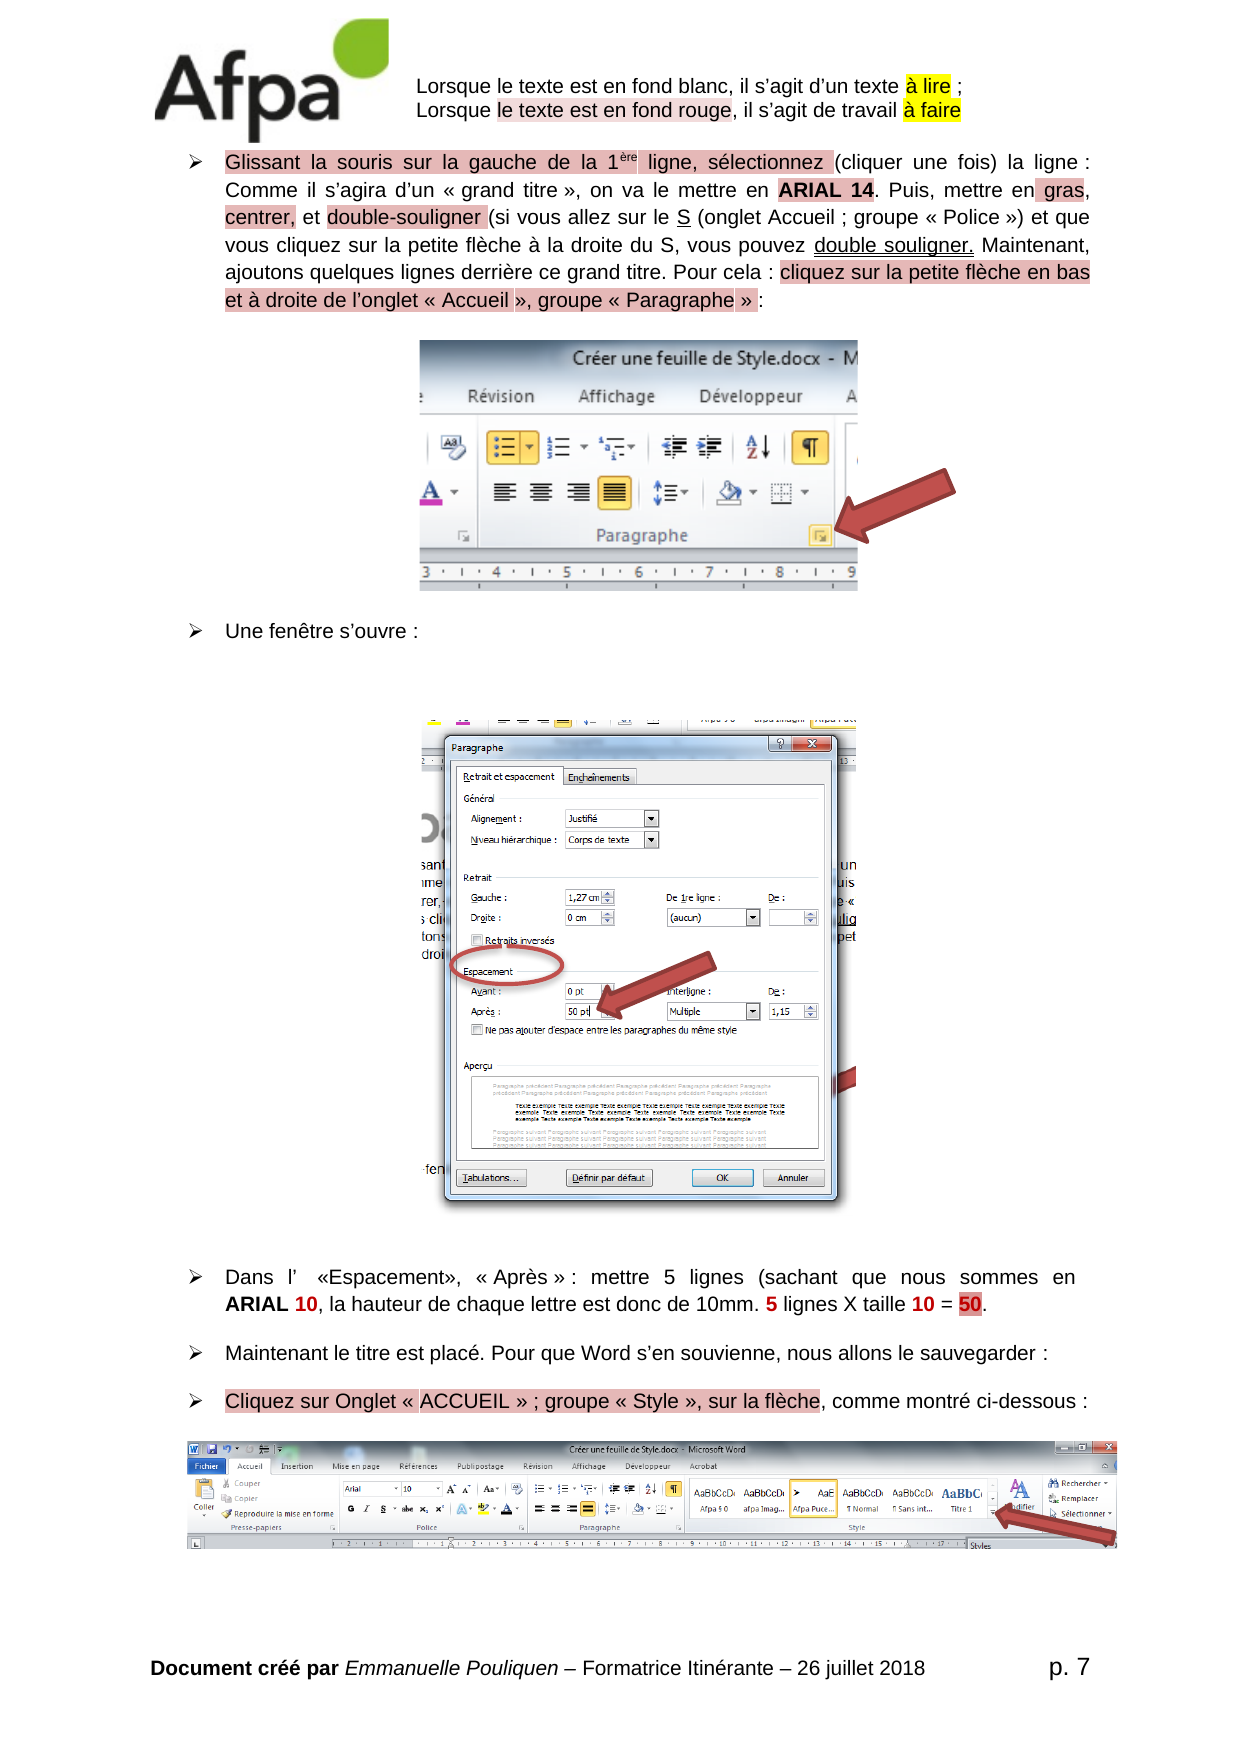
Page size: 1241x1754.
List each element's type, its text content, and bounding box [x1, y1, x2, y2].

text Maintenant le titre est placé. Pour que Word s’en souvienne, nous allons le sauvegarder : [187, 1341, 1090, 1364]
picture [151, 18, 388, 140]
text Une fenêtre s’ouvre : [187, 619, 1090, 643]
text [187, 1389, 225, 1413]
picture [419, 340, 858, 591]
picture [421, 720, 856, 1237]
text Cliquez sur Onglet « ACCUEIL » ; groupe « Style », sur la flèche, comme montré ci-dessous : [820, 1389, 1090, 1413]
picture [187, 1441, 1118, 1549]
text Dans l’ «Espacement», « Après » : mettre 5 lignes (sachant que nous sommes en ARIAL 10, la hauteur de chaque lettre est donc de 10mm. 5 lignes X taille 10 = 50. [187, 1264, 1090, 1316]
text Glissant la souris sur la gauche de la 1ère ligne, sélectionnez (cliquer une fois) la ligne : Comme il s’agira d’un « grand titre », on va le mettre en ARIAL 14. Puis, mettre en gras, centrer, et double-souligner (si vous allez sur le S (onglet Accueil ; groupe « Police ») et que vous cliquez sur la petite flèche à la droite du S, vous pouvez double souligner. Maintenant, ajoutons quelques lignes derrière ce grand titre. Pour cela : cliquez sur la petite flèche en bas et à droite de l’onglet « Accueil », groupe « Paragraphe » : [187, 150, 1090, 312]
